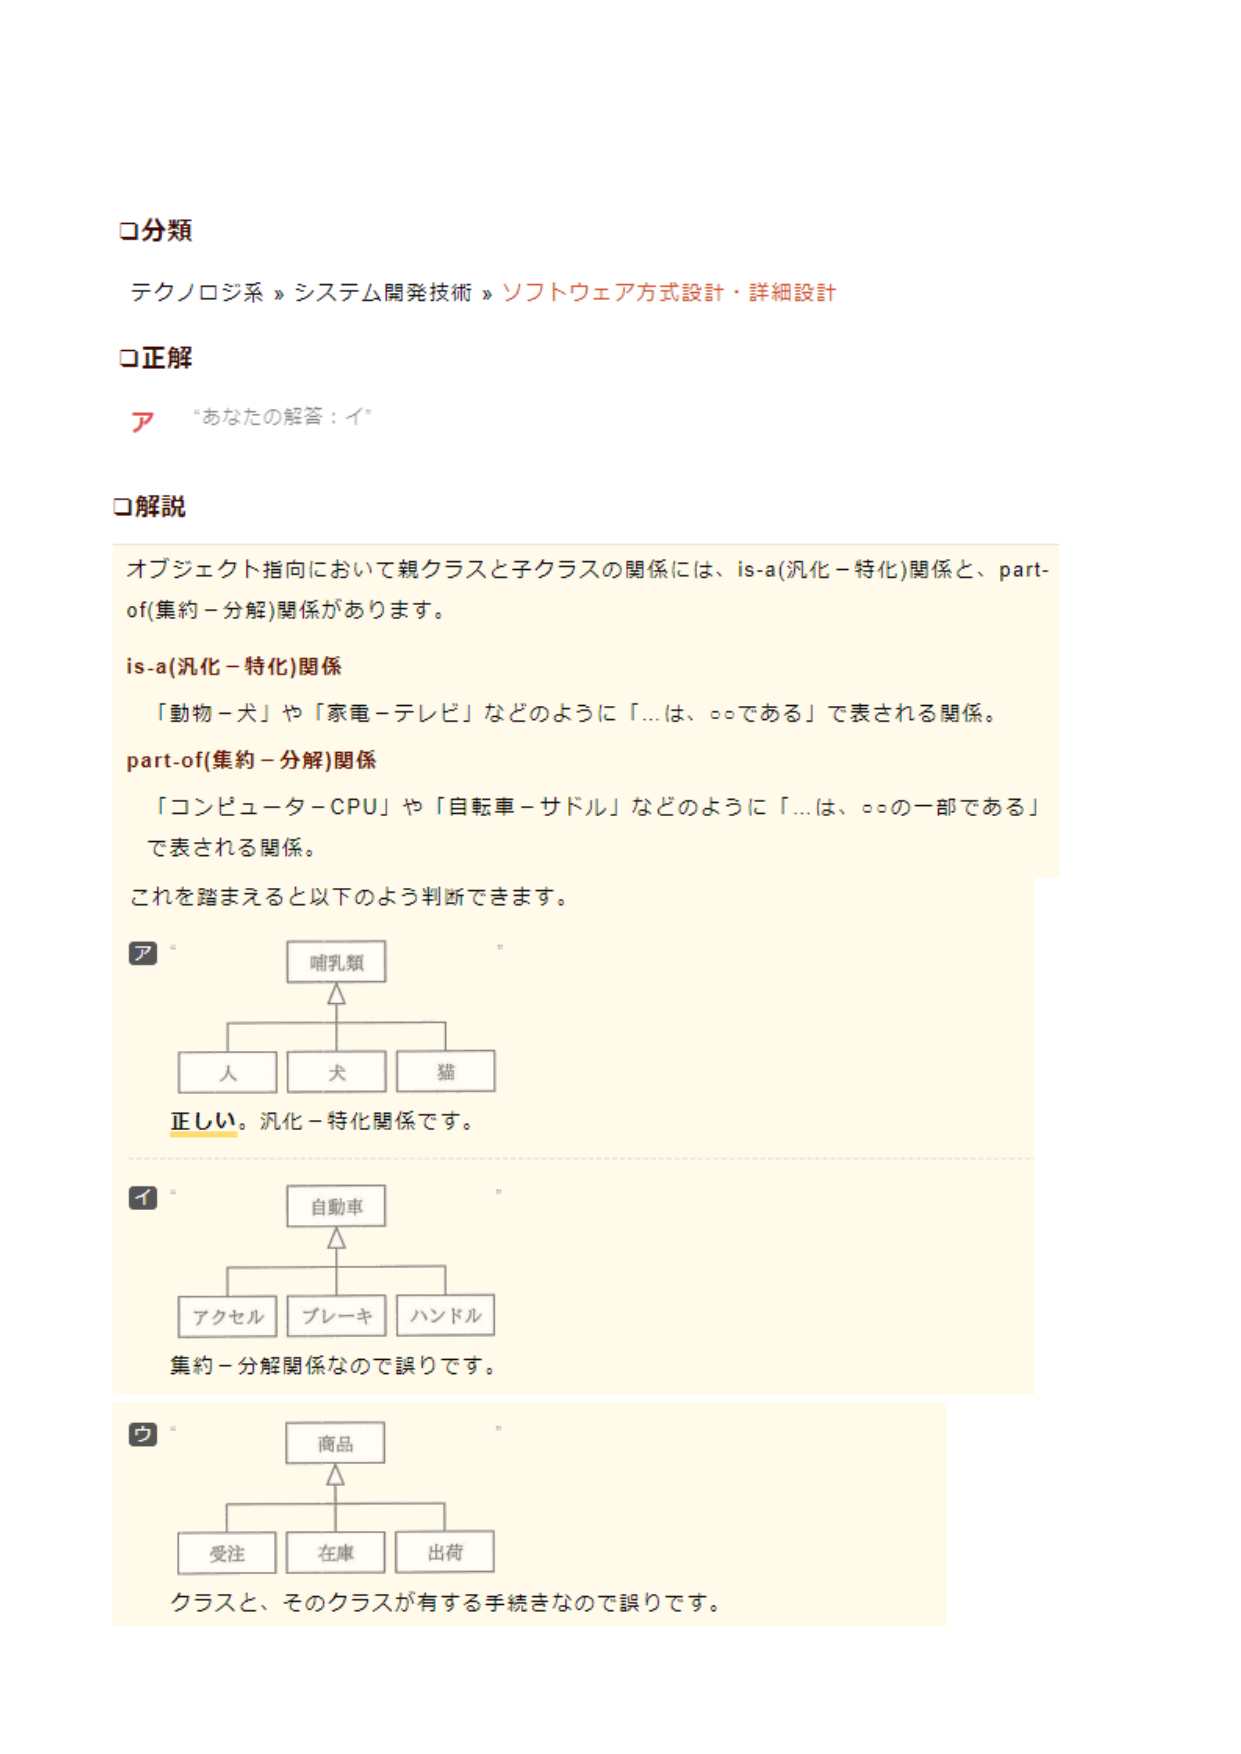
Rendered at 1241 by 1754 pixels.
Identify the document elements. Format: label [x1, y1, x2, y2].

picture [112, 202, 999, 452]
picture [112, 1402, 947, 1626]
picture [112, 483, 1060, 1395]
